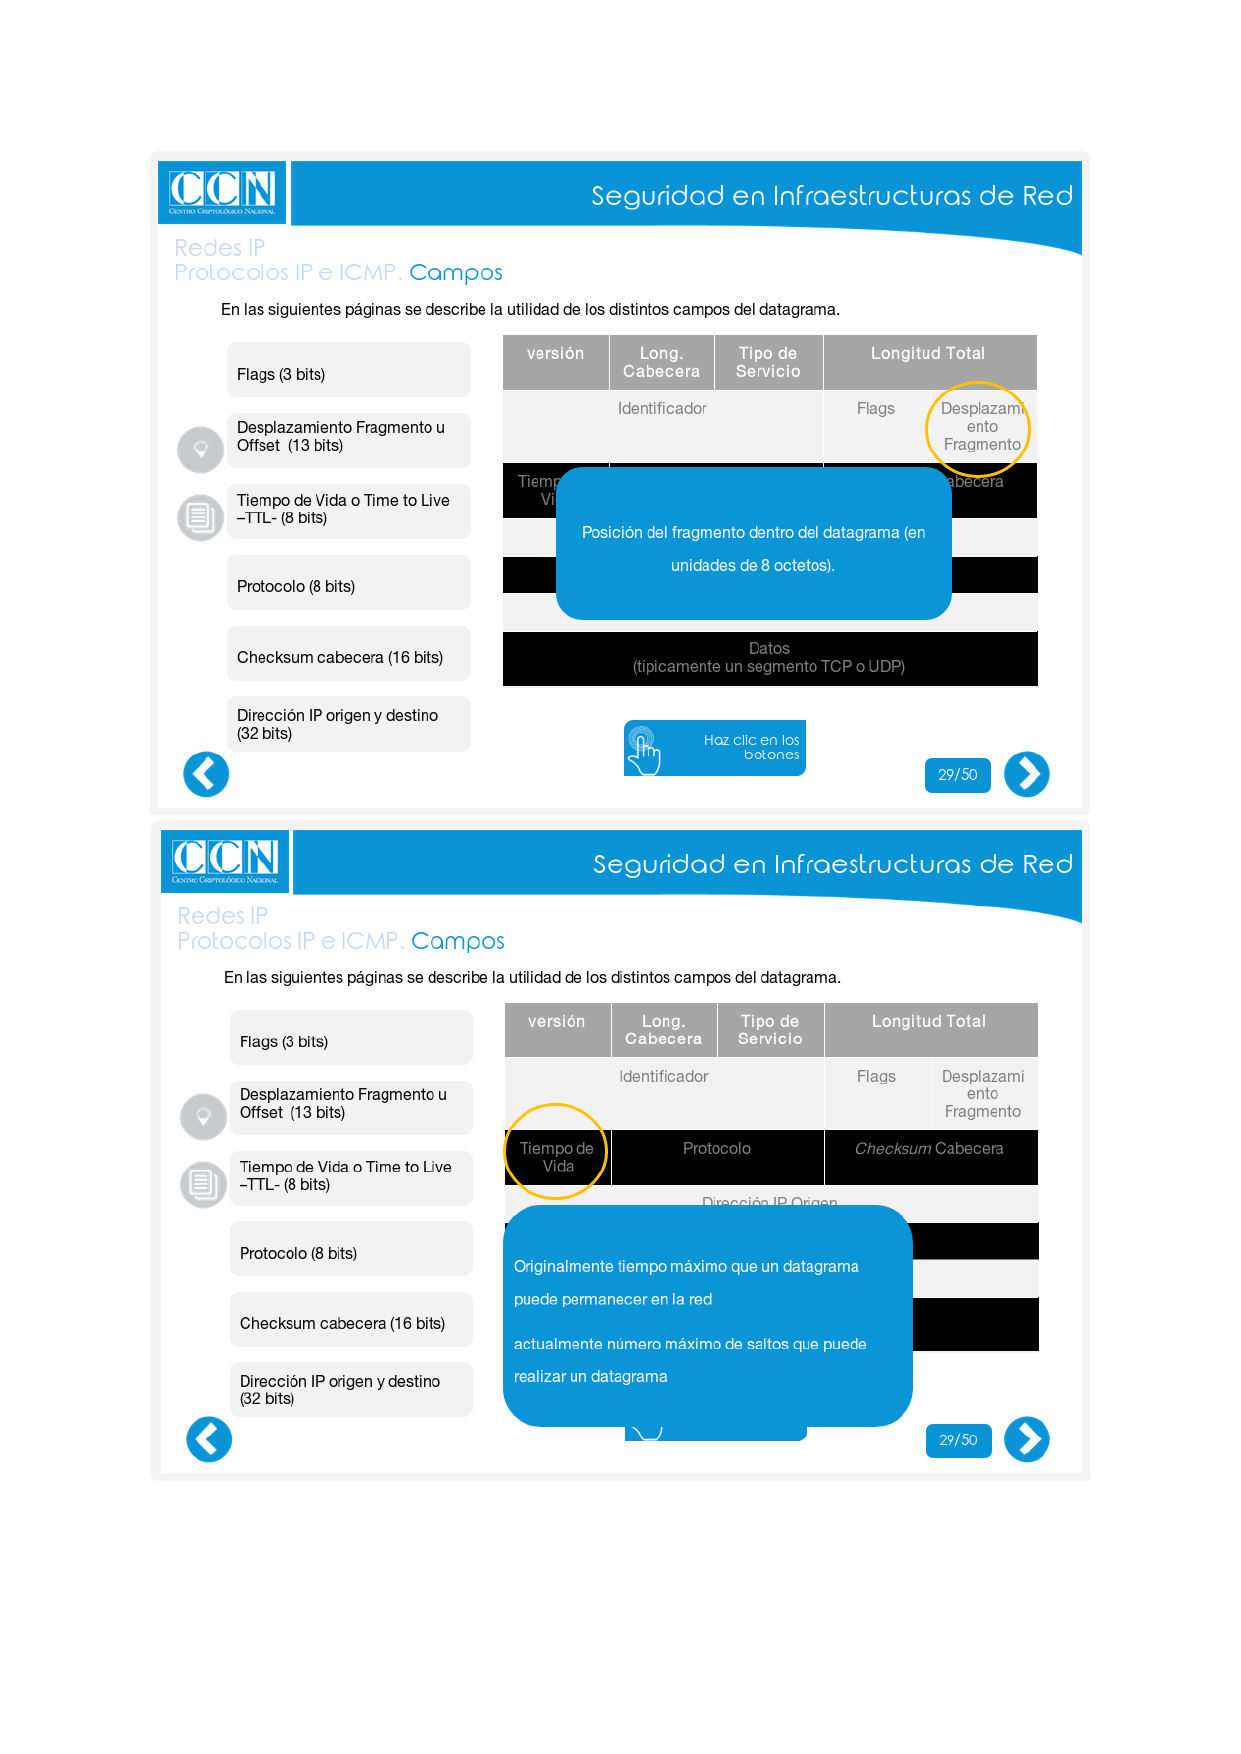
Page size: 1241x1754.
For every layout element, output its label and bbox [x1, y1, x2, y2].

picture [150, 150, 1091, 815]
picture [150, 818, 1091, 1481]
